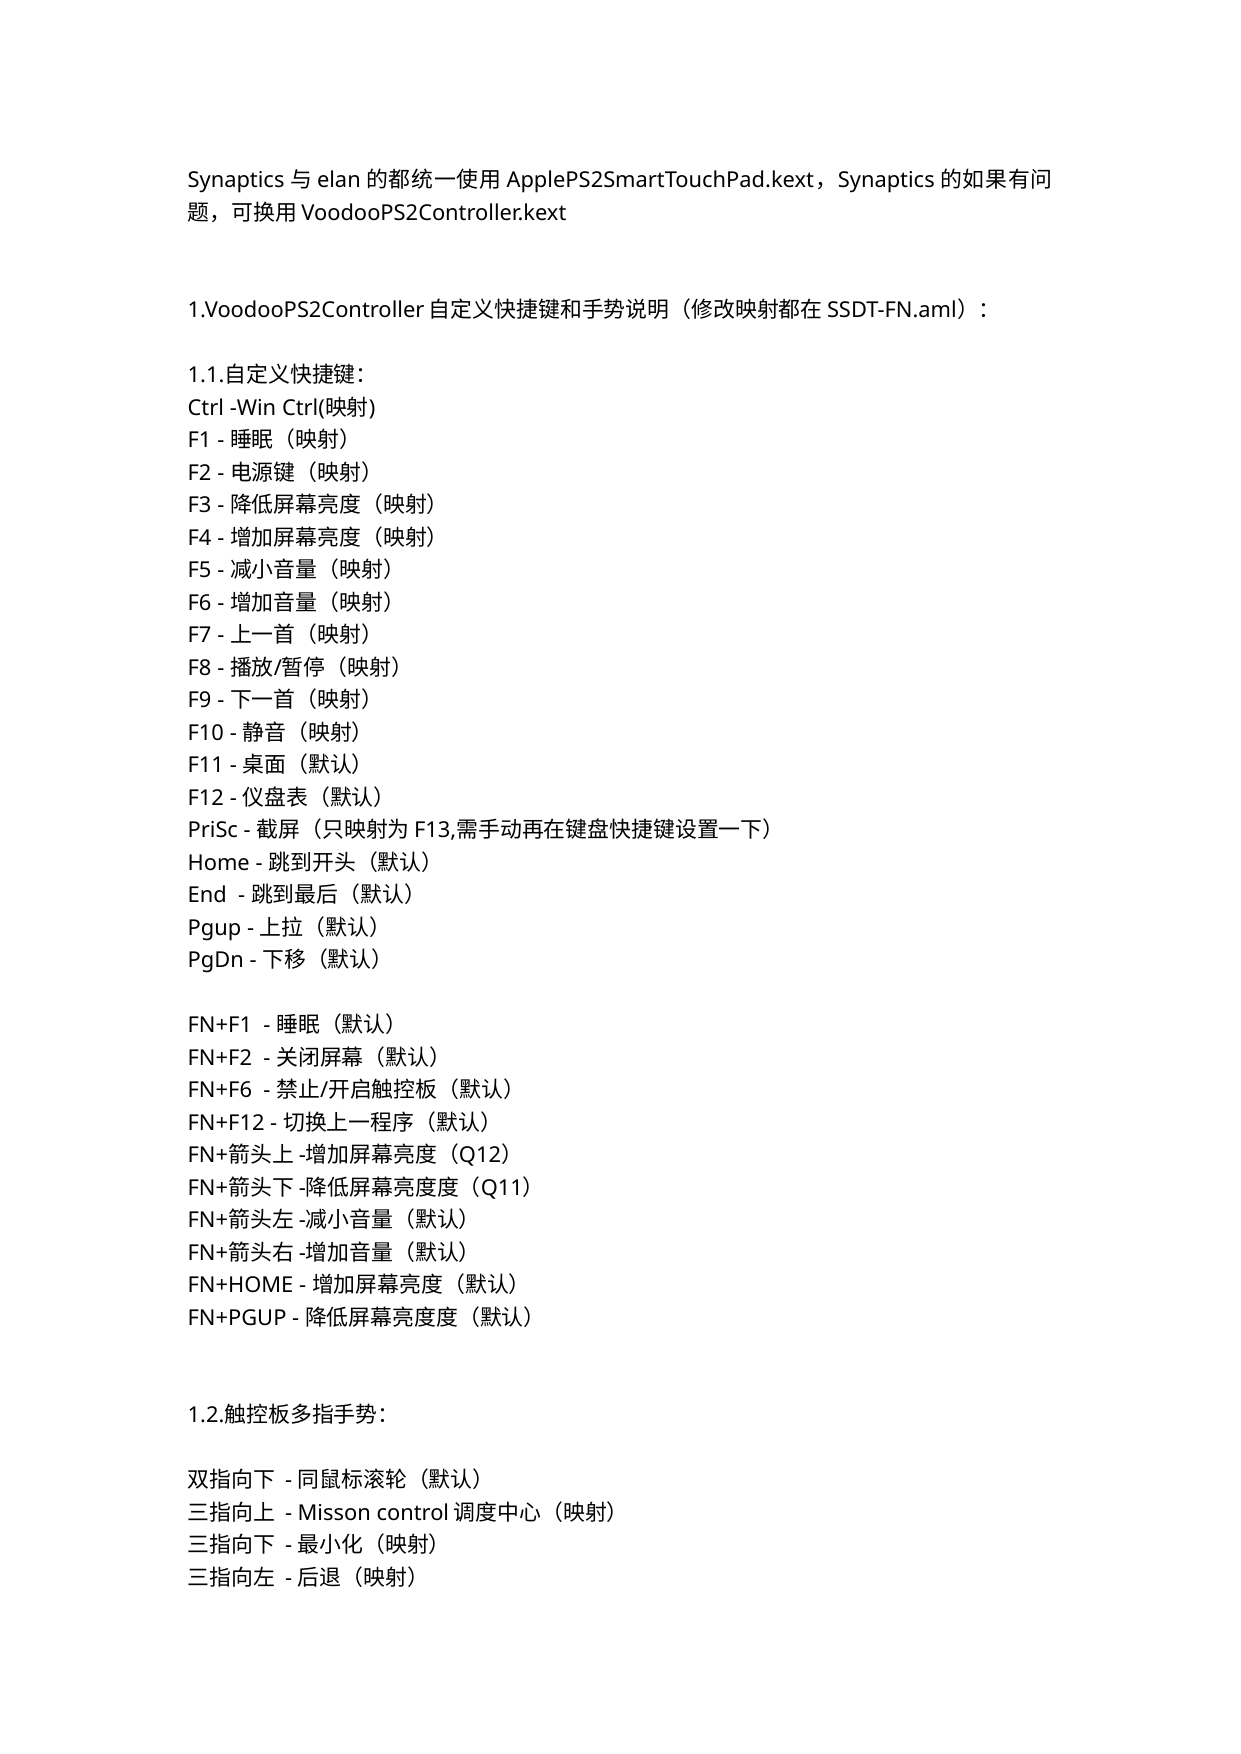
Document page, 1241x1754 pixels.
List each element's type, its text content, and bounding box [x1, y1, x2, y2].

text 三指向下 - 最小化（映射） [187, 1527, 1053, 1559]
text F1 - 睡眠（映射） [187, 422, 1053, 454]
text F8 - 播放/暂停（映射） [187, 649, 1053, 682]
text F12 - 仪盘表（默认） [187, 779, 1053, 812]
text F5 - 减小音量（映射） [187, 552, 1053, 584]
text 三指向左 - 后退（映射） [187, 1559, 1053, 1592]
text PriSc - 截屏（只映射为F13,需手动再在键盘快捷键设置一下） [187, 812, 1053, 844]
text F9 - 下一首（映射） [187, 682, 1053, 714]
text FN+PGUP - 降低屏幕亮度度（默认） [187, 1299, 1053, 1332]
text F6 - 增加音量（映射） [187, 584, 1053, 617]
text Ctrl -Win Ctrl(映射) [187, 389, 1053, 422]
text FN+箭头右 -增加音量（默认） [187, 1234, 1053, 1267]
text FN+HOME - 增加屏幕亮度（默认） [187, 1267, 1053, 1299]
text F11 - 桌面（默认） [187, 747, 1053, 779]
text Pgup - 上拉（默认） [187, 909, 1053, 942]
text FN+箭头左 -减小音量（默认） [187, 1202, 1053, 1234]
text Synaptics与elan的都统一使用ApplePS2SmartTouchPad.kext，Synaptics的如果有问题，可换用VoodooPS2Controller.kext [187, 162, 1053, 227]
text FN+F1 - 睡眠（默认） [187, 1007, 1053, 1039]
text 1.VoodooPS2Controller自定义快捷键和手势说明（修改映射都在SSDT-FN.aml）： [187, 292, 1053, 324]
text 双指向下 - 同鼠标滚轮（默认） [187, 1462, 1053, 1494]
text F3 - 降低屏幕亮度（映射） [187, 487, 1053, 519]
text 1.2.触控板多指手势： [187, 1397, 1053, 1429]
text FN+F12 - 切换上一程序（默认） [187, 1104, 1053, 1137]
text 1.1.自定义快捷键： [187, 357, 1053, 389]
text End - 跳到最后（默认） [187, 877, 1053, 909]
text FN+箭头下 -降低屏幕亮度度（Q11） [187, 1169, 1053, 1202]
text FN+F2 - 关闭屏幕（默认） [187, 1039, 1053, 1072]
text FN+箭头上 -增加屏幕亮度（Q12） [187, 1137, 1053, 1169]
text F4 - 增加屏幕亮度（映射） [187, 519, 1053, 552]
text F7 - 上一首（映射） [187, 617, 1053, 649]
text F10 - 静音（映射） [187, 714, 1053, 747]
text PgDn - 下移（默认） [187, 942, 1053, 974]
text 三指向上 - Misson control调度中心（映射） [187, 1494, 1053, 1527]
text F2 - 电源键（映射） [187, 454, 1053, 487]
text FN+F6 - 禁止/开启触控板（默认） [187, 1072, 1053, 1104]
text Home - 跳到开头（默认） [187, 844, 1053, 877]
